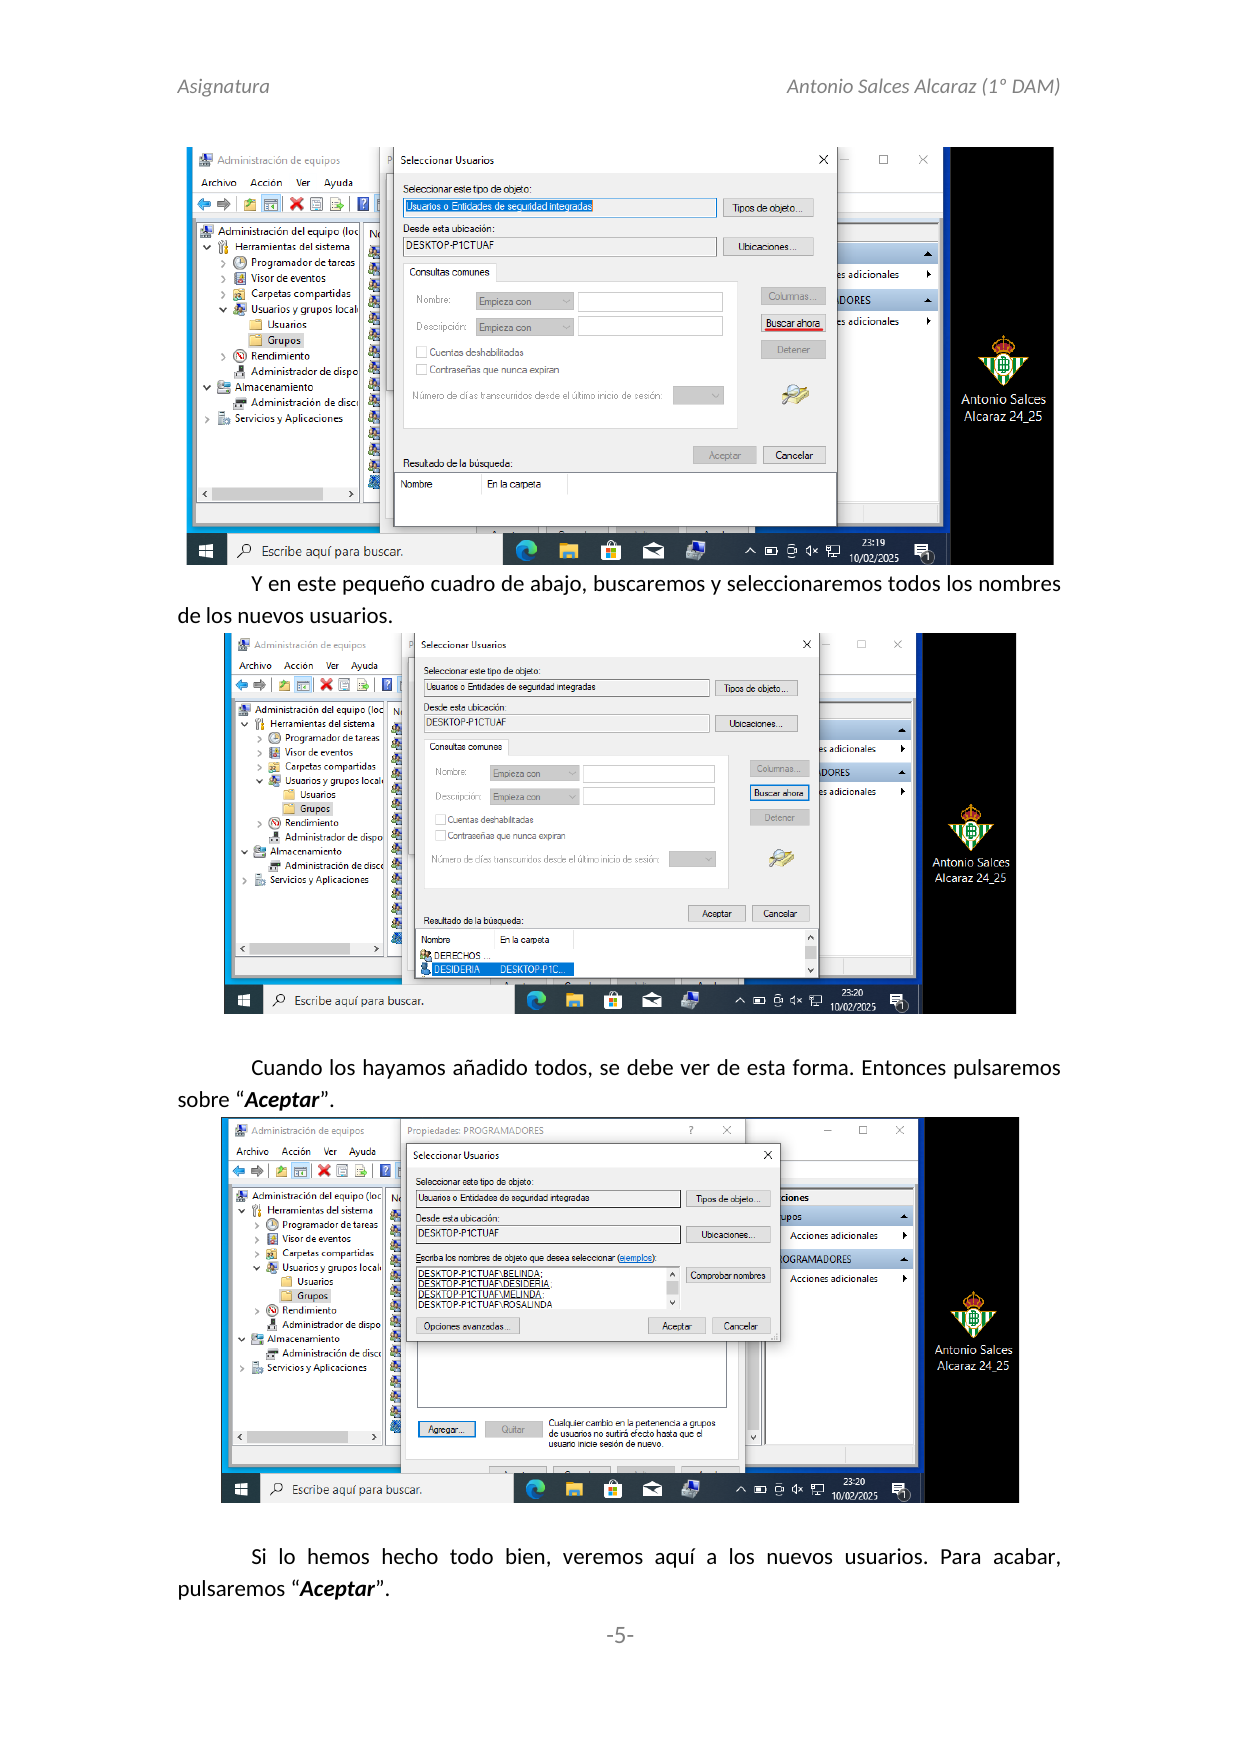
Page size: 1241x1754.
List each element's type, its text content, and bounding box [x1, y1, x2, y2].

picture [221, 1117, 1020, 1503]
text Si lo hemos hecho todo bien, veremos aquí a los nuevos usuarios. Para acabar, pulsaremos “Aceptar”. [177, 1542, 1063, 1602]
text Cuando los hayamos añadido todos, se debe ver de esta forma. Entonces pulsaremos sobre “Aceptar”. [177, 1053, 1063, 1113]
picture [224, 633, 1017, 1014]
text Y en este pequeño cuadro de abajo, buscaremos y seleccionaremos todos los nombres de los nuevos usuarios. [177, 569, 1063, 629]
picture [186, 147, 1054, 565]
